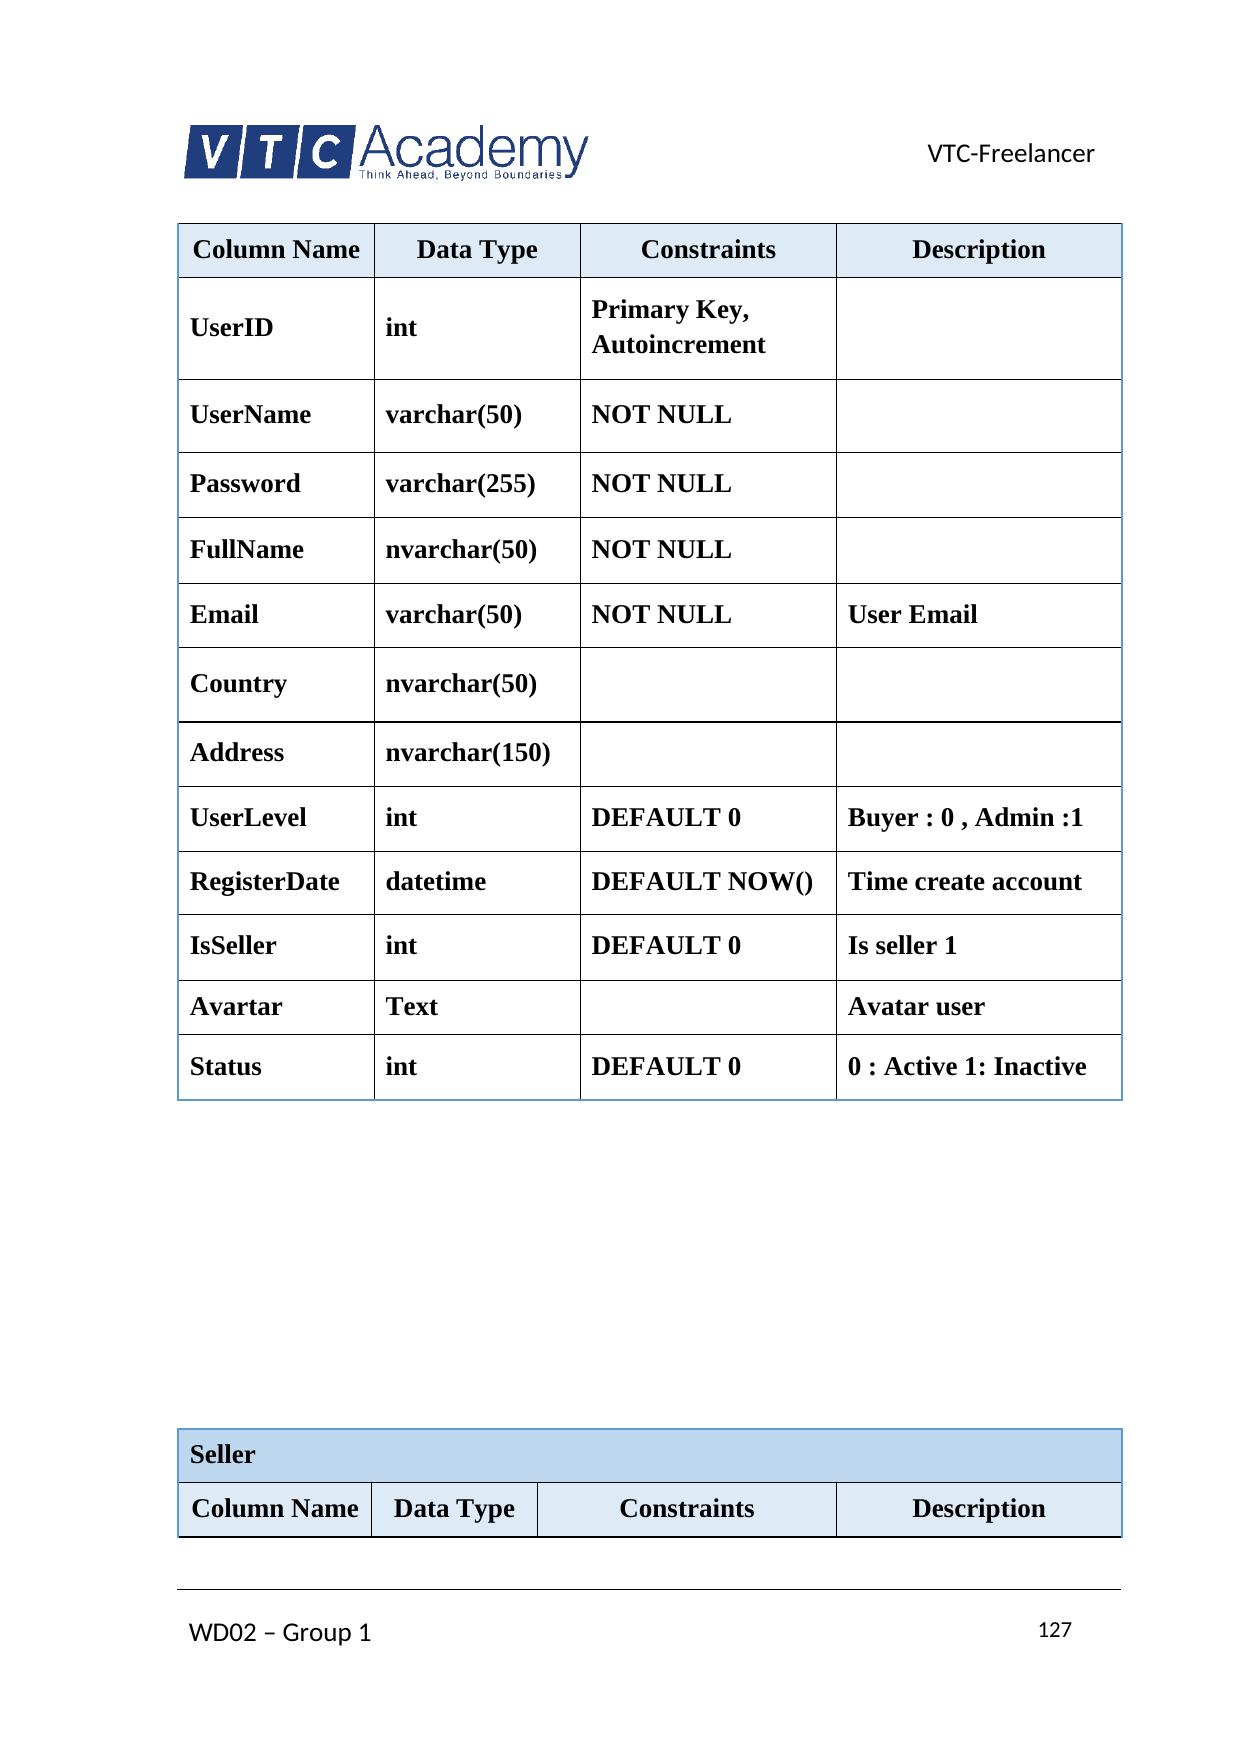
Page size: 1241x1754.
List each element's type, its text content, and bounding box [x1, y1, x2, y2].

table_cell DEFAULT 0 [581, 1035, 836, 1099]
table_cell IsSeller [179, 915, 374, 979]
table_cell [837, 723, 1121, 786]
table_cell Description [837, 224, 1121, 277]
table_cell UserID [179, 278, 374, 379]
table_cell User Email [837, 584, 1121, 647]
table_cell Email [179, 584, 374, 647]
table_cell int [375, 915, 580, 979]
table_cell Constraints [581, 224, 836, 277]
table_cell Data Type [375, 224, 580, 277]
table_cell RegisterDate [179, 852, 374, 914]
table_cell [837, 518, 1121, 583]
table_cell varchar(50) [375, 584, 580, 647]
table_cell Column Name [179, 1483, 371, 1536]
picture [169, 112, 603, 193]
table_cell DEFAULT 0 [581, 915, 836, 979]
table_cell NOT NULL [581, 584, 836, 647]
table_header Seller [179, 1430, 1121, 1482]
table_cell Status [179, 1035, 374, 1099]
table_cell Data Type [372, 1483, 537, 1536]
table_cell NOT NULL [581, 518, 836, 583]
table_cell varchar(255) [375, 453, 580, 517]
table_cell int [375, 787, 580, 851]
table_cell 0 : Active 1: Inactive [837, 1035, 1121, 1099]
table_cell [581, 723, 836, 786]
table_cell Description [837, 1483, 1121, 1536]
table_cell datetime [375, 852, 580, 914]
table_cell Avatar user [837, 981, 1121, 1034]
table_cell Primary Key, Autoincrement [581, 278, 836, 379]
table_cell Address [179, 723, 374, 786]
table_cell nvarchar(50) [375, 648, 580, 721]
table_cell int [375, 278, 580, 379]
table_cell Time create account [837, 852, 1121, 914]
table_cell nvarchar(50) [375, 518, 580, 583]
table_cell UserName [179, 380, 374, 452]
table_cell Avartar [179, 981, 374, 1034]
table_cell Country [179, 648, 374, 721]
table_cell Column Name [179, 224, 374, 277]
table_cell Buyer : 0 , Admin :1 [837, 787, 1121, 851]
table_cell FullName [179, 518, 374, 583]
table_cell [837, 648, 1121, 721]
table_cell Text [375, 981, 580, 1034]
table_cell int [375, 1035, 580, 1099]
table_cell [581, 648, 836, 721]
table_cell NOT NULL [581, 380, 836, 452]
table_cell DEFAULT 0 [581, 787, 836, 851]
table_cell UserLevel [179, 787, 374, 851]
table_cell varchar(50) [375, 380, 580, 452]
table_cell nvarchar(150) [375, 723, 580, 786]
table_cell Password [179, 453, 374, 517]
table_cell [837, 453, 1121, 517]
table_cell Constraints [538, 1483, 836, 1536]
table_cell [581, 981, 836, 1034]
table_cell DEFAULT NOW() [581, 852, 836, 914]
table_cell Is seller 1 [837, 915, 1121, 979]
table_cell [837, 278, 1121, 379]
table_cell NOT NULL [581, 453, 836, 517]
table_cell [837, 380, 1121, 452]
